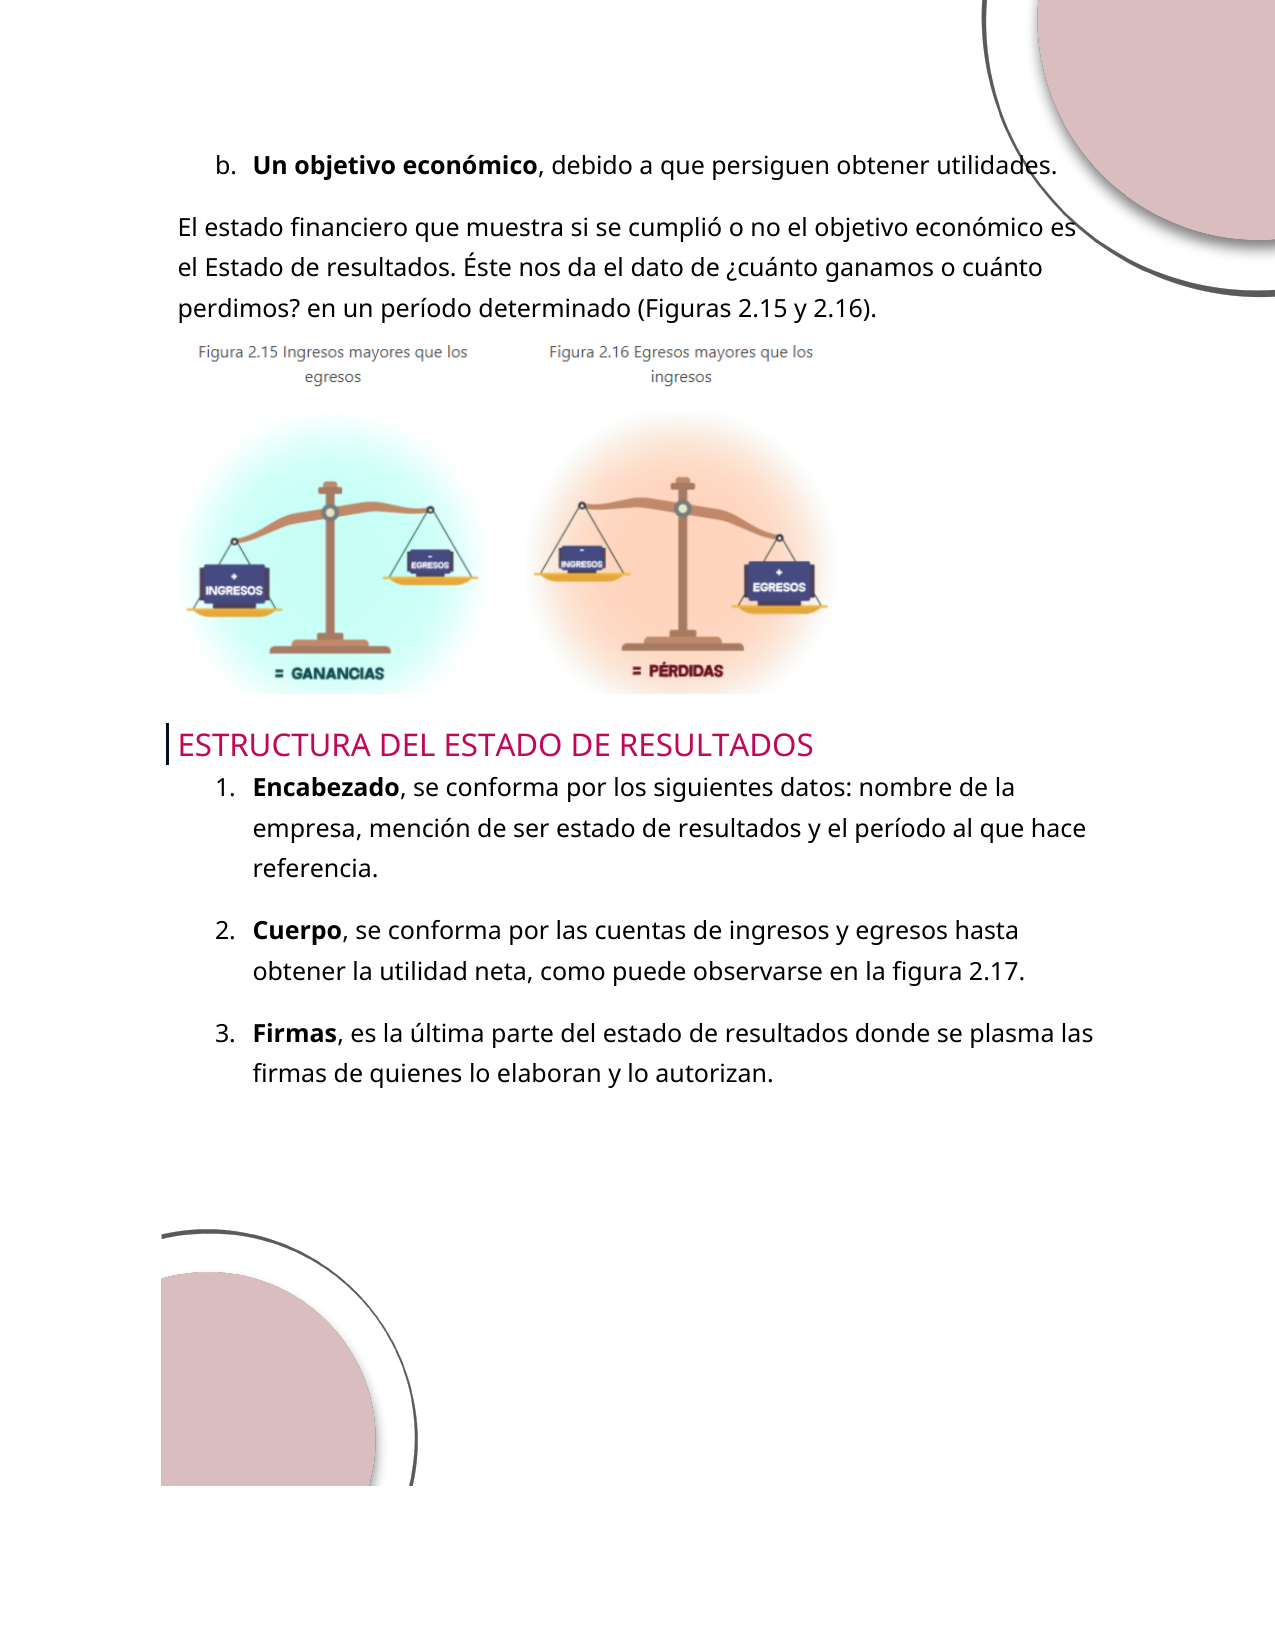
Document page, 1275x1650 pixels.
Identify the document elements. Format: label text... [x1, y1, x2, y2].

list Firmas, es la última parte del estado de resultados donde se plasma las firmas de quienes lo elaboran y lo autorizan. [215, 1015, 1098, 1090]
picture [968, 0, 1275, 300]
subtitle Estructura del Estado de Resultados [169, 723, 1098, 765]
list Encabezado, se conforma por los siguientes datos: nombre de la empresa, mención de ser estado de resultados y el período al que hace referencia. [215, 769, 1098, 885]
picture [177, 343, 847, 694]
text El estado financiero que muestra si se cumplió o no el objetivo económico es el Estado de resultados. Éste nos da el dato de ¿cuánto ganamos o cuánto perdimos? en un período determinado (Figuras 2.15 y 2.16). [177, 209, 1098, 325]
list Un objetivo económico, debido a que persiguen obtener utilidades. [215, 148, 1098, 182]
list Cuerpo, se conforma por las cuentas de ingresos y egresos hasta obtener la utilidad neta, como puede observarse en la figura 2.17. [215, 913, 1098, 988]
picture [152, 1226, 422, 1493]
